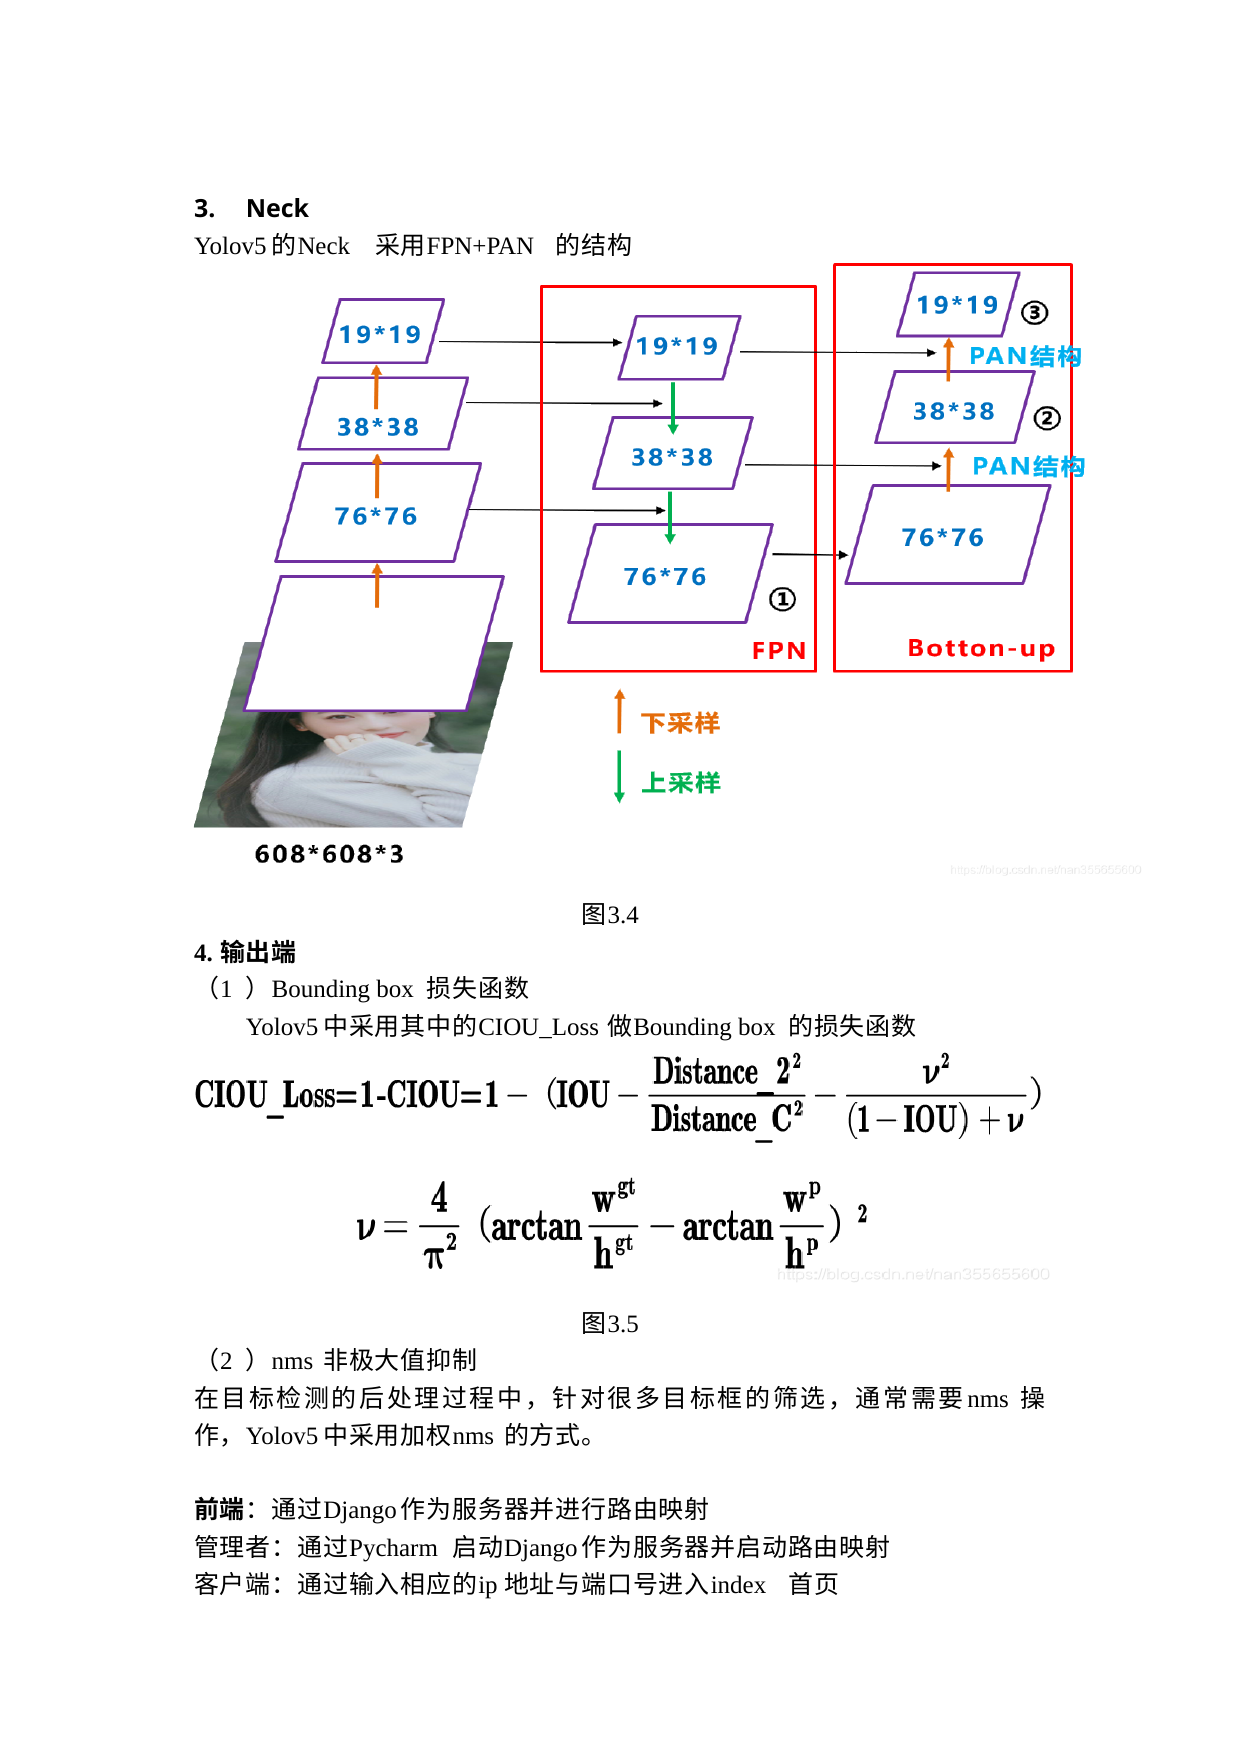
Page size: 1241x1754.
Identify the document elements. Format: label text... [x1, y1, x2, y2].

text Yolov5中采用其中的CIOU_Loss做Bounding box的损失函数 [194, 1007, 1046, 1044]
list Bounding box损失函数 [194, 970, 1046, 1007]
picture [193, 263, 1148, 882]
list Neck [194, 189, 1046, 226]
text 图3.4 [194, 896, 1046, 933]
text Yolov5的Neck采用FPN+PAN的结构 [194, 226, 1046, 263]
text 管理者：通过Pycharm启动Django作为服务器并启动路由映射 [194, 1528, 1046, 1565]
list nms非极大值抑制 [194, 1342, 1046, 1379]
text 客户端：通过输入相应的ip地址与端口号进入index首页 [194, 1565, 1046, 1602]
picture [193, 1044, 1060, 1291]
text 前端：通过Django作为服务器并进行路由映射 [194, 1491, 1046, 1528]
text 在目标检测的后处理过程中，针对很多目标框的筛选，通常需要nms操作，Yolov5中采用加权nms的方式。 [194, 1379, 1046, 1453]
text 图3.5 [194, 1304, 1046, 1342]
list 输出端 [194, 933, 1046, 970]
